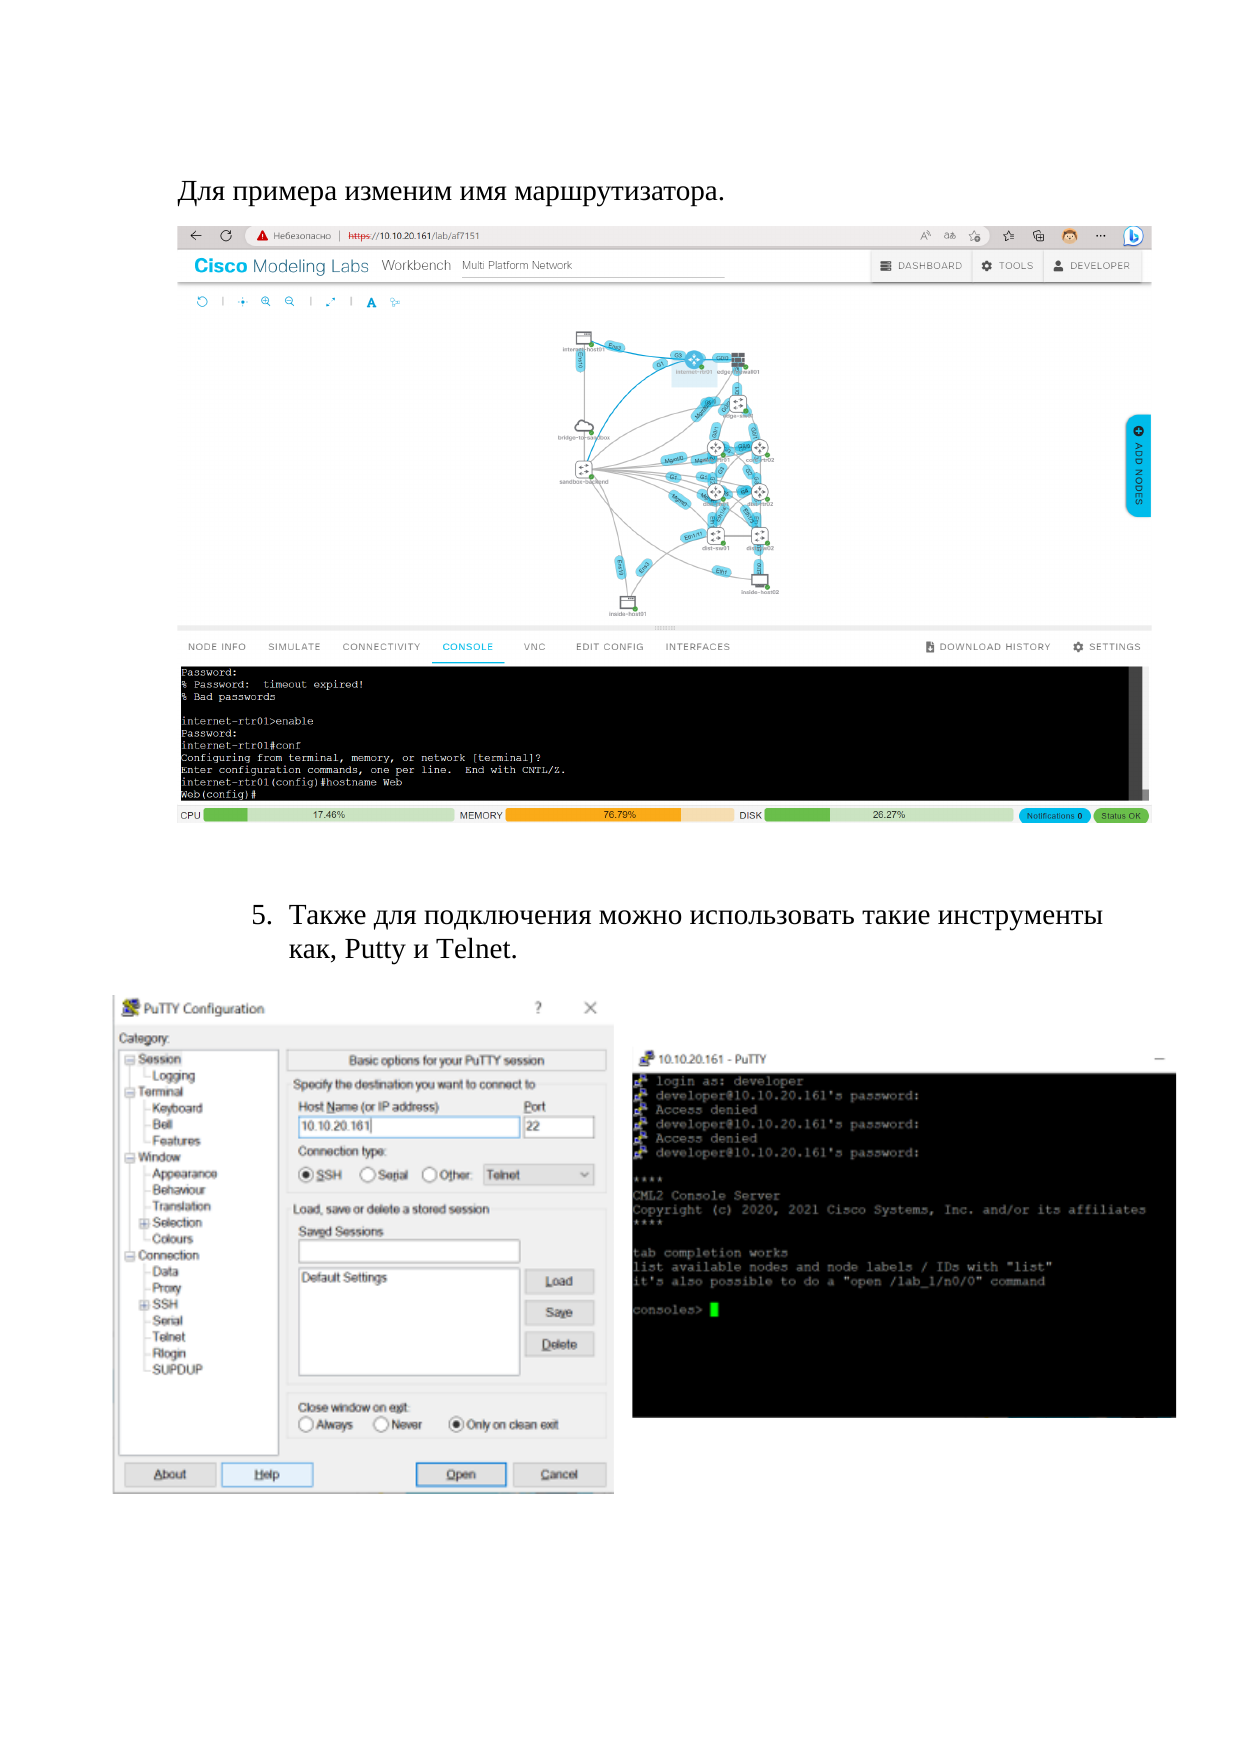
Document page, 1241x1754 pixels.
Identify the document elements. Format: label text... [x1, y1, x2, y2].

picture [177, 226, 1152, 823]
picture [632, 1046, 1177, 1418]
list Также для подключения можно использовать такие инструменты как, Putty и Telnet. [251, 897, 1152, 964]
text Для примера изменим имя маршрутизатора. [177, 173, 1152, 207]
picture [112, 995, 614, 1494]
